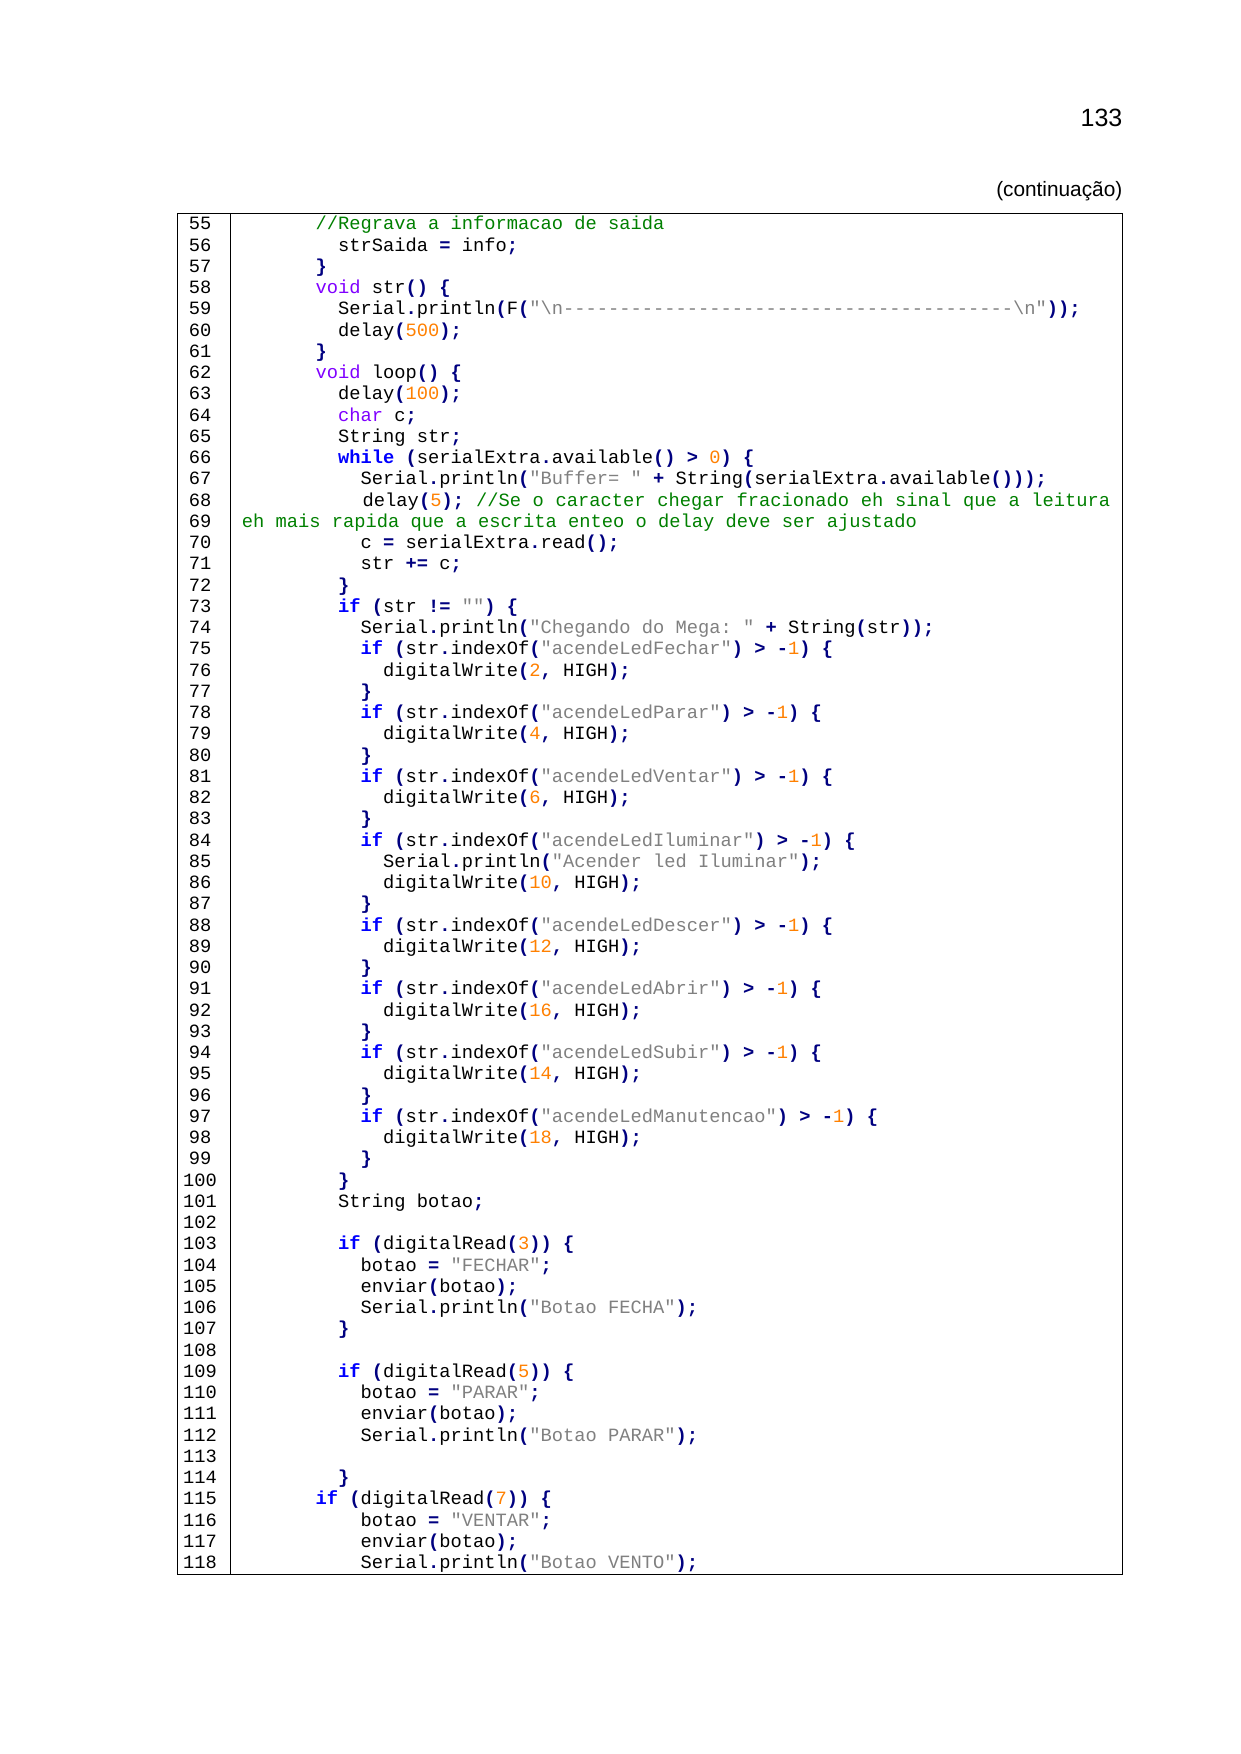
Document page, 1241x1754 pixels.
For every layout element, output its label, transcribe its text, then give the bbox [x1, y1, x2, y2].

table_header 55 56 57 58 59 60 61 62 63 64 65 66 67 68 69 70 71 72 73 74 75 76 77 78 79 80 81 82 83 84 85 86 87 88 89 90 91 92 93 94 95 96 97 98 99 100 101 102 103 104 105 106 107 108 109 110 111 112 113 114 115 116 117 118 [178, 214, 230, 1574]
text (continuação) [177, 177, 1122, 201]
table_header //Regrava a informacao de saida strSaida = info; } void str() { Serial.println(F("\n----------------------------------------\n")); delay(500); } void loop() { delay(100); char c; String str; while (serialExtra.available() > 0) { Serial.println("Buffer= " + String(serialExtra.available())); delay(5); //Se o caracter chegar fracionado eh sinal que a leitura eh mais rapida que a escrita enteo o delay deve ser ajustado c = serialExtra.read(); str += c; } if (str != "") { Serial.println("Chegando do Mega: " + String(str)); if (str.indexOf("acendeLedFechar") > -1) { digitalWrite(2, HIGH); } if (str.indexOf("acendeLedParar") > -1) { digitalWrite(4, HIGH); } if (str.indexOf("acendeLedVentar") > -1) { digitalWrite(6, HIGH); } if (str.indexOf("acendeLedIluminar") > -1) { Serial.println("Acender led Iluminar"); digitalWrite(10, HIGH); } if (str.indexOf("acendeLedDescer") > -1) { digitalWrite(12, HIGH); } if (str.indexOf("acendeLedAbrir") > -1) { digitalWrite(16, HIGH); } if (str.indexOf("acendeLedSubir") > -1) { digitalWrite(14, HIGH); } if (str.indexOf("acendeLedManutencao") > -1) { digitalWrite(18, HIGH); } } String botao; if (digitalRead(3)) { botao = "FECHAR"; enviar(botao); Serial.println("Botao FECHA"); } if (digitalRead(5)) { botao = "PARAR"; enviar(botao); Serial.println("Botao PARAR"); } if (digitalRead(7)) { botao = "VENTAR"; enviar(botao); Serial.println("Botao VENTO"); [231, 214, 1122, 1574]
